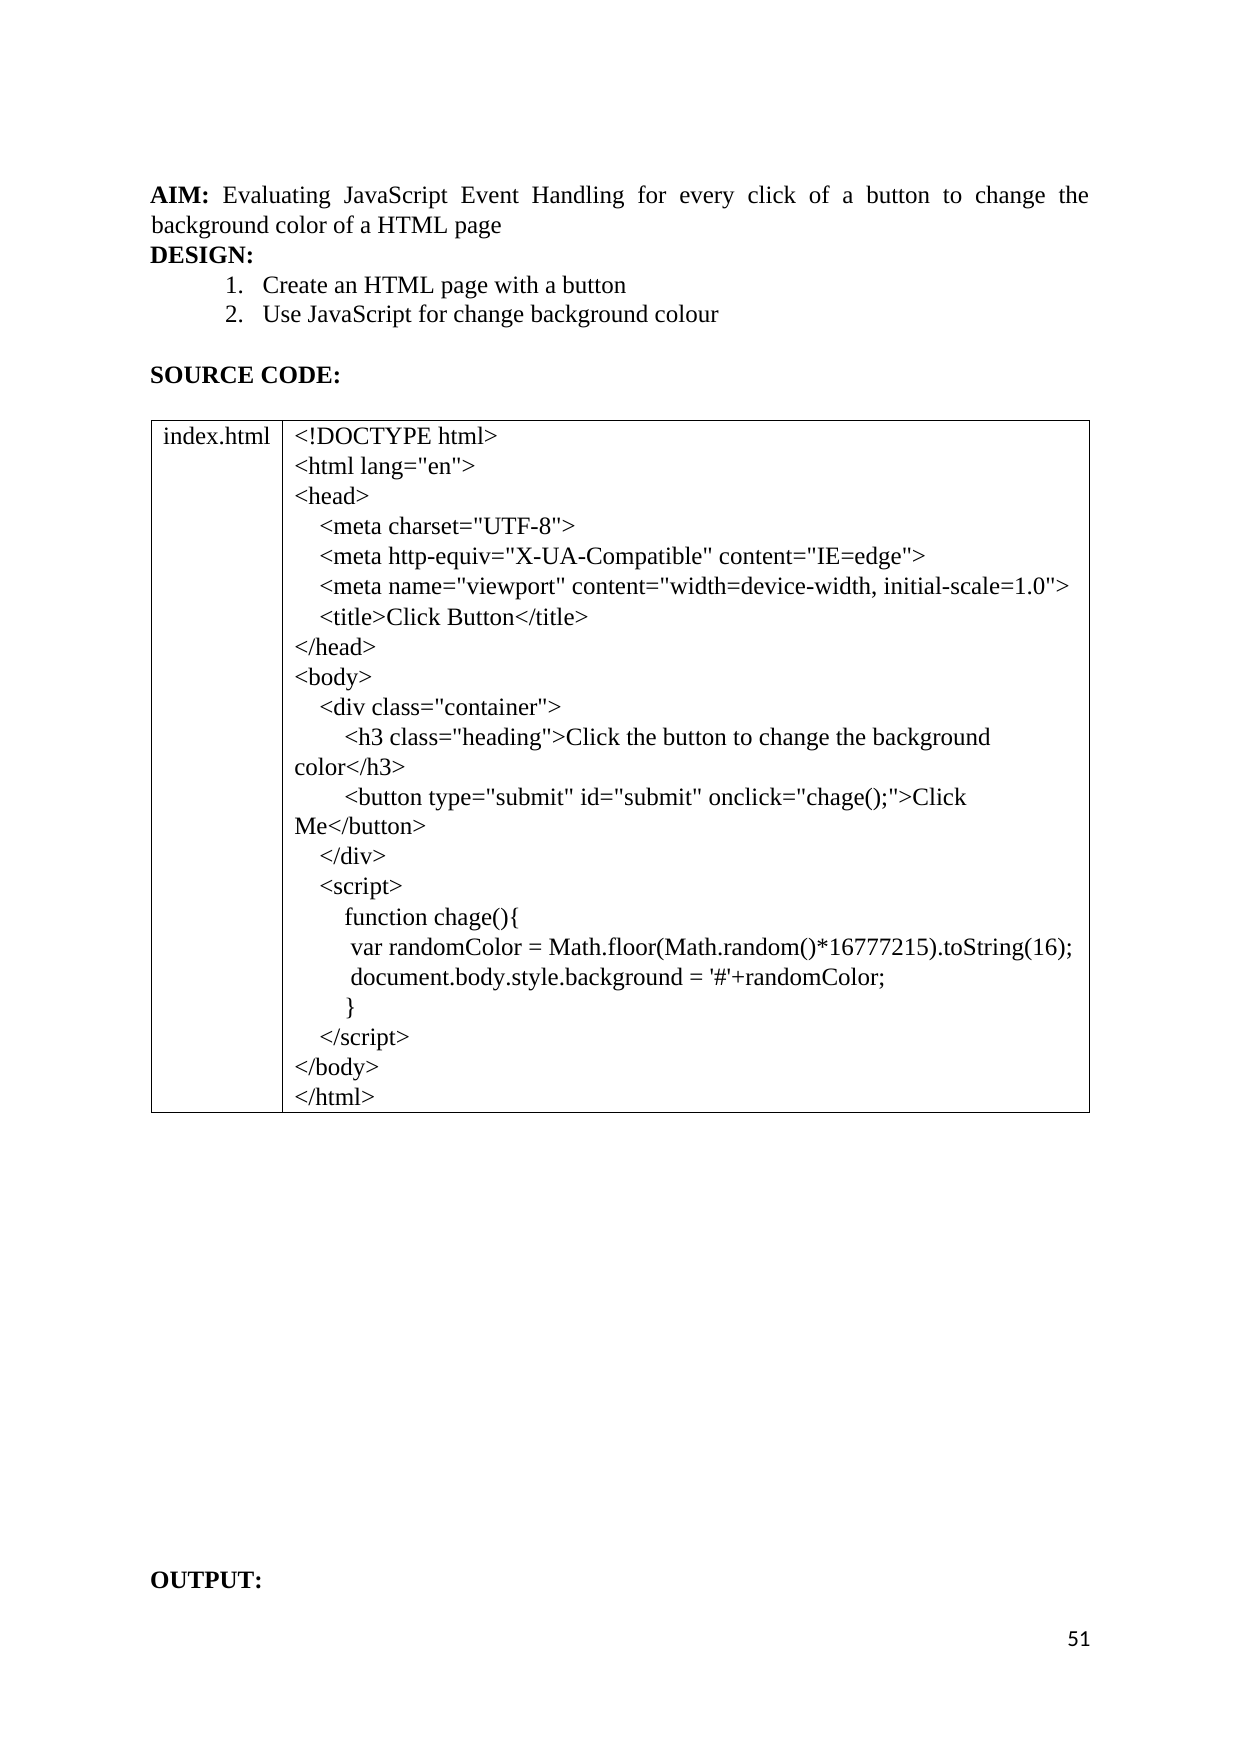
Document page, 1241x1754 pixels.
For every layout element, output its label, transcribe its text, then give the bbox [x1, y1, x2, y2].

list Create an HTML page with a button [225, 270, 1090, 299]
text SOURCE CODE: [150, 360, 1090, 388]
text AIM: Evaluating JavaScript Event Handling for every click of a button to change the background color of a HTML page [150, 180, 1090, 238]
table_header <!DOCTYPE html> <html lang="en"> <head> <meta charset="UTF-8"> <meta http-equiv="X-UA-Compatible" content="IE=edge"> <meta name="viewport" content="width=device-width, initial-scale=1.0"> <title>Click Button</title> </head> <body> <div class="container"> <h3 class="heading">Click the button to change the background color</h3> <button type="submit" id="submit" onclick="chage();">Click Me</button> </div> <script> function chage(){ var randomColor = Math.floor(Math.random()*16777215).toString(16); document.body.style.background = '#'+randomColor; } </script> </body> </html> [283, 421, 1089, 1112]
table_header index.html [152, 421, 282, 1112]
text OUTPUT: [150, 1565, 1090, 1594]
text DESIGN: [150, 240, 1090, 268]
list Use JavaScript for change background colour [225, 299, 1090, 328]
